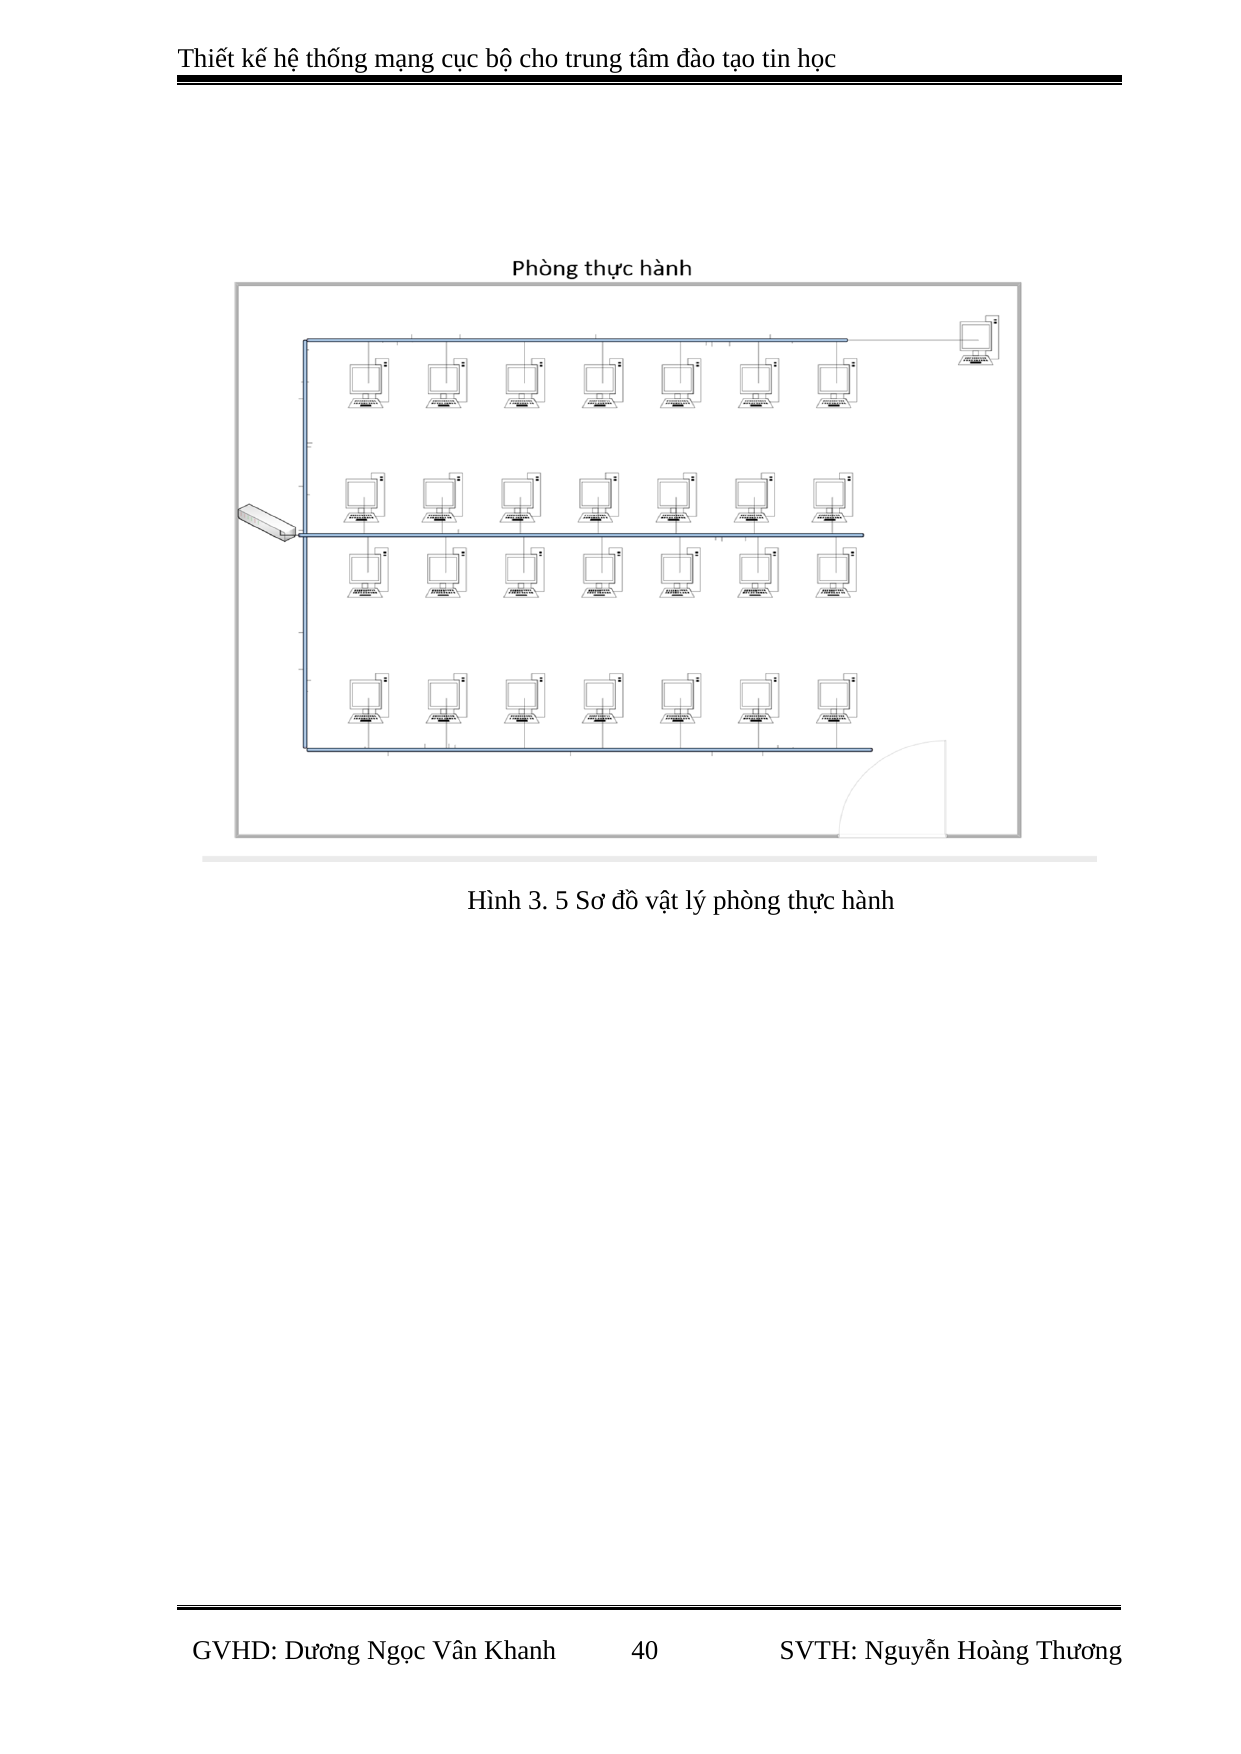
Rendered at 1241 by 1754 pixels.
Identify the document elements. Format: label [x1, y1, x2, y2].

picture [202, 234, 1097, 862]
